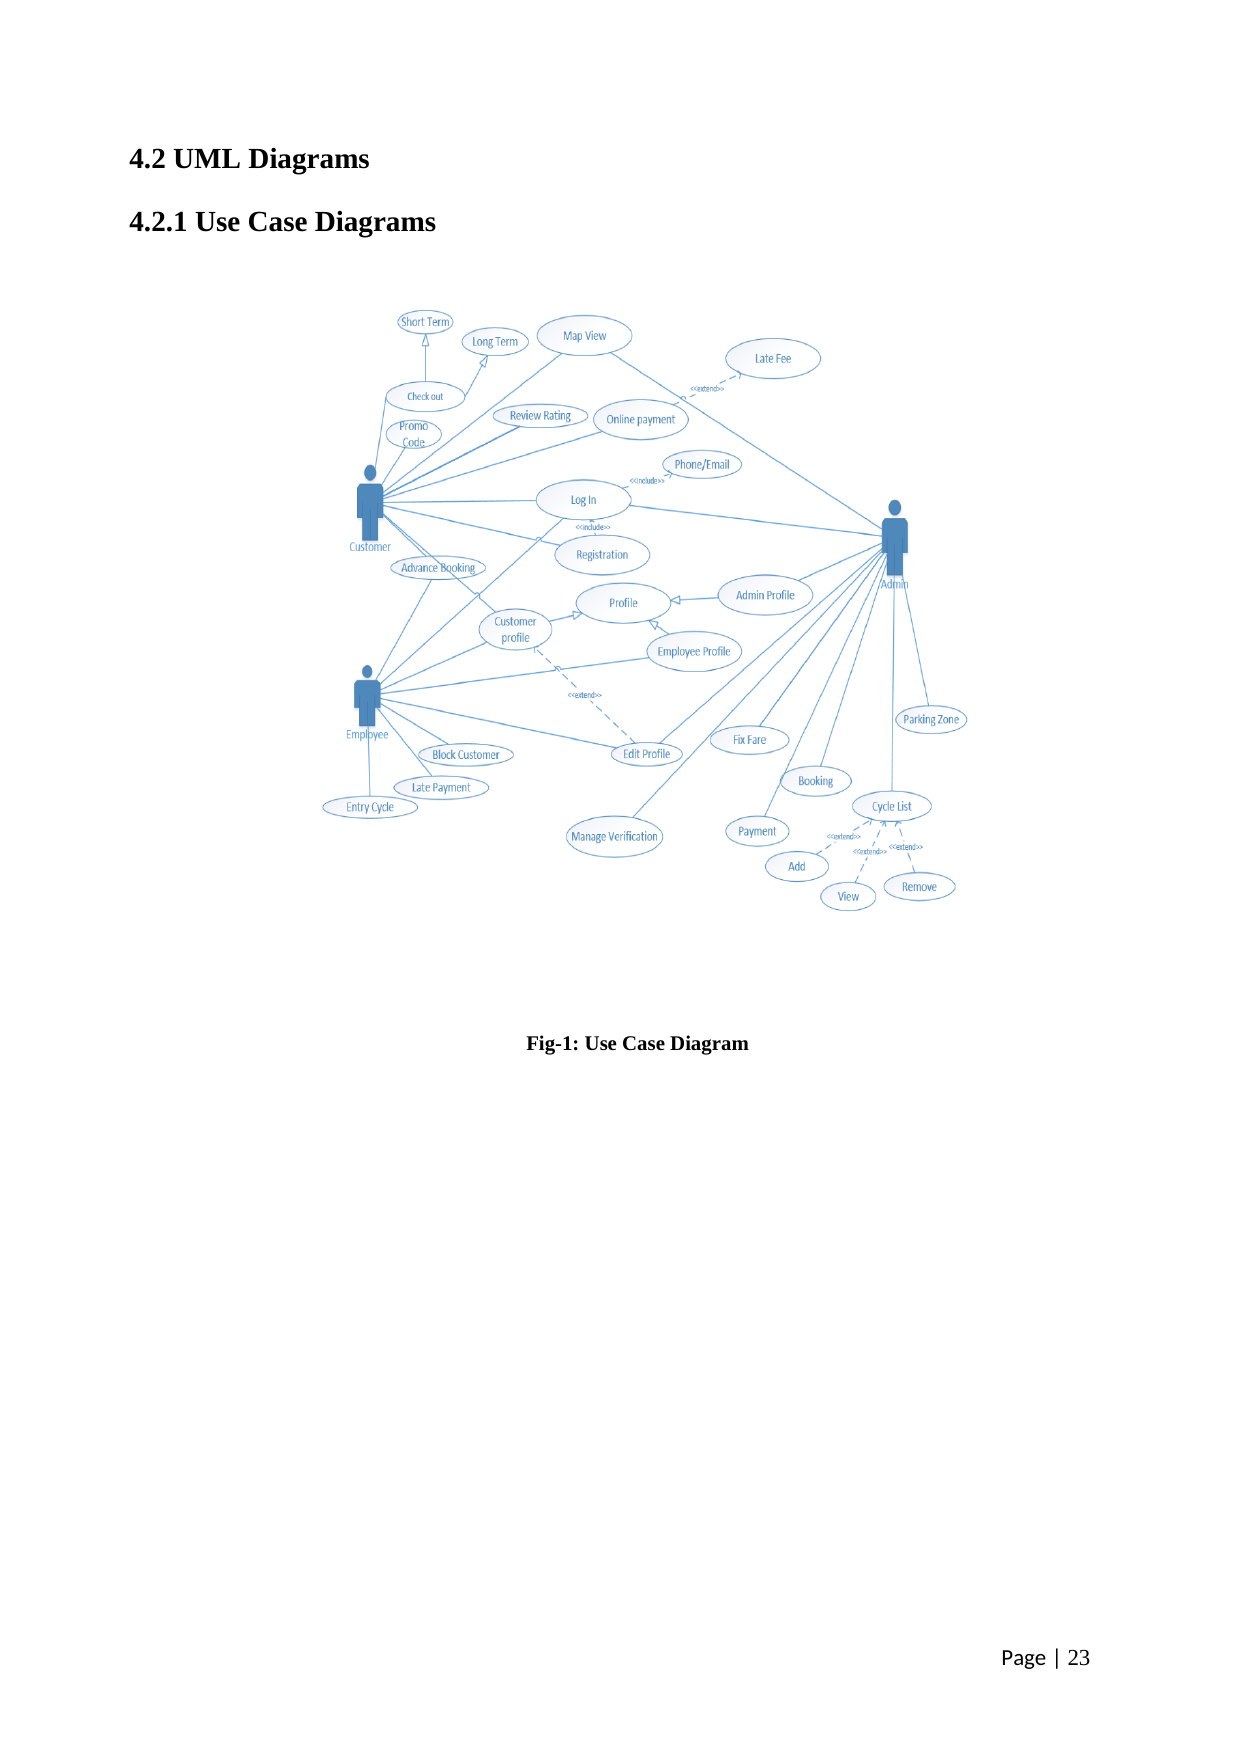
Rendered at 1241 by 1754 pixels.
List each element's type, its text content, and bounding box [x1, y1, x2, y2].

text 4.2 UML Diagrams [129, 142, 1109, 175]
text Fig-1: Use Case Diagram [129, 1027, 1109, 1056]
picture [129, 263, 1115, 969]
text 4.2.1 Use Case Diagrams [129, 204, 1109, 237]
